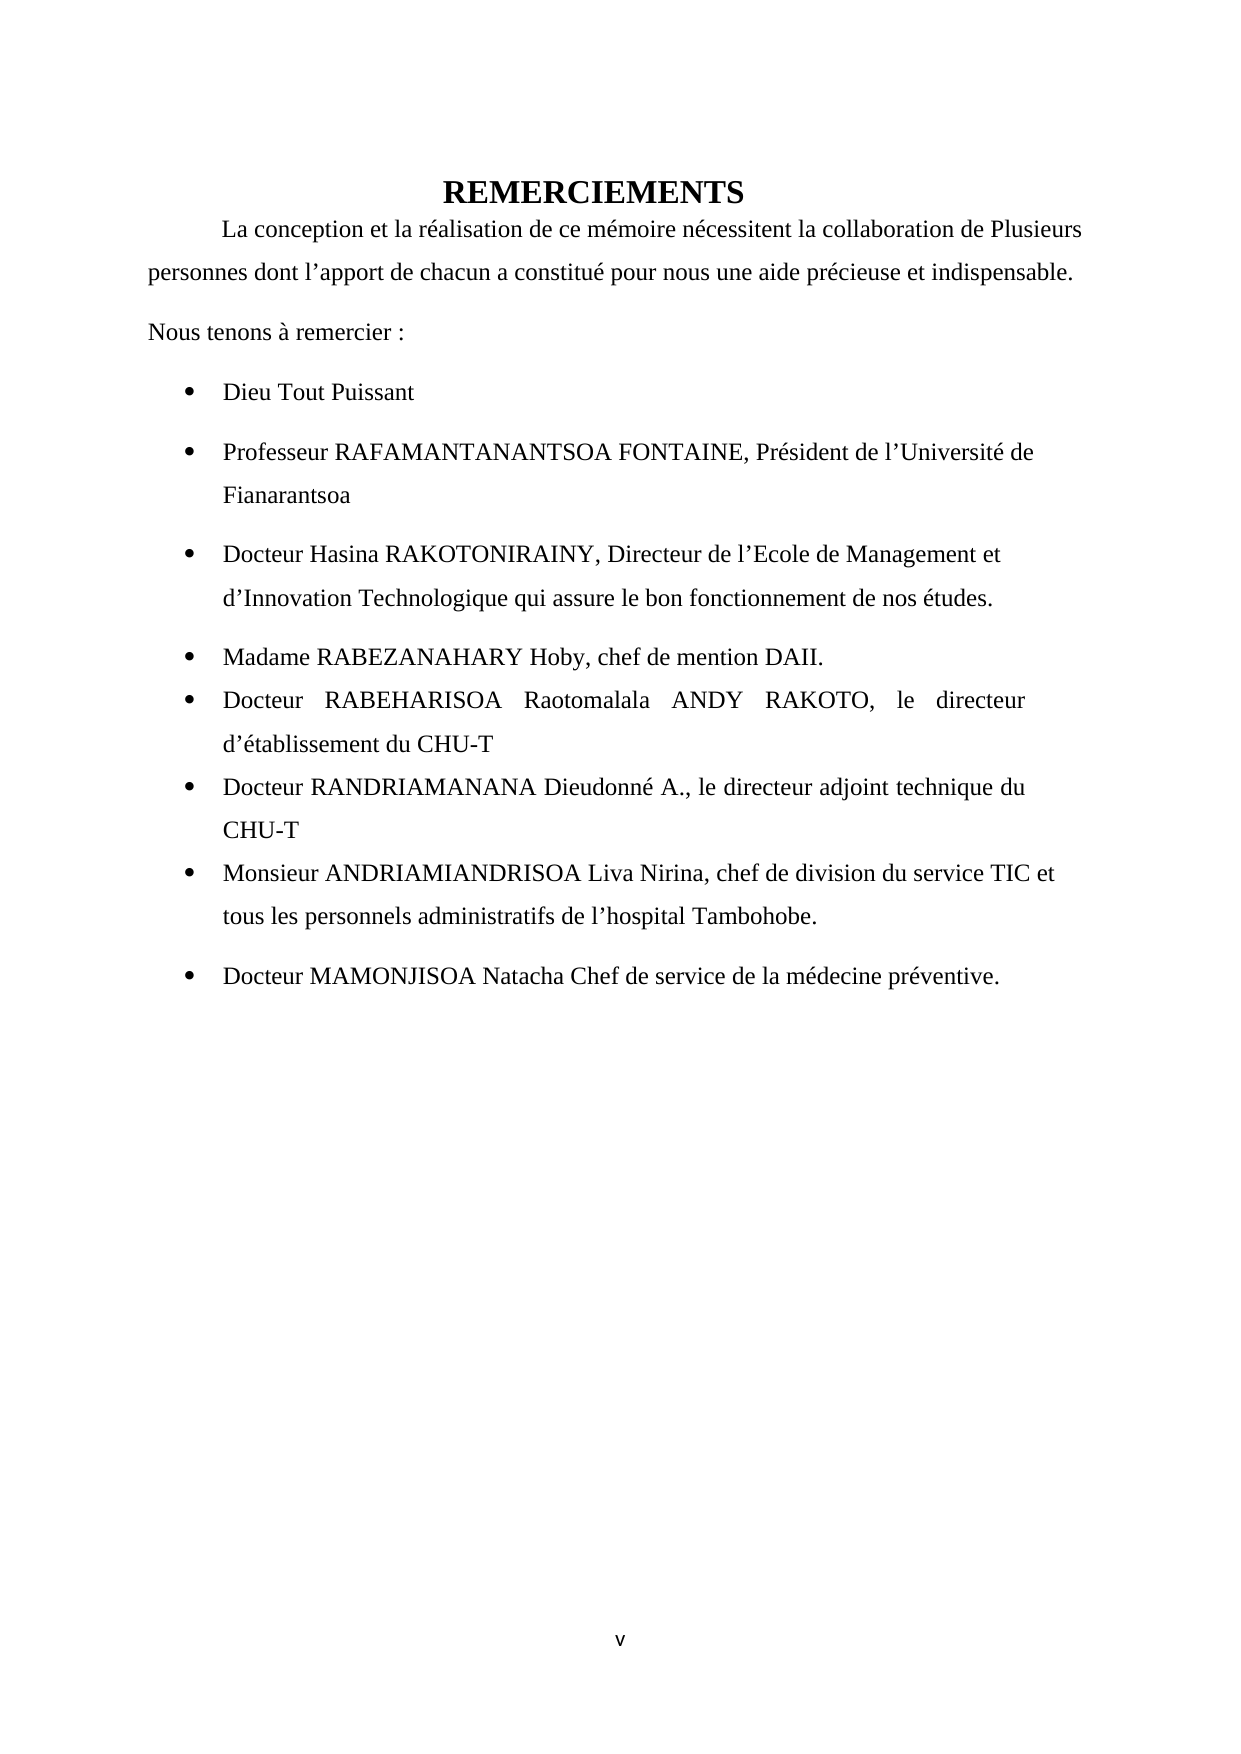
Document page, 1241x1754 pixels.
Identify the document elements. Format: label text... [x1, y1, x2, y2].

list Dieu Tout Puissant [185, 377, 1092, 406]
subtitle REMERCIEMENTS [193, 173, 1092, 211]
list Docteur MAMONJISOA Natacha Chef de service de la médecine préventive. [185, 961, 1092, 990]
list Professeur RAFAMANTANANTSOA FONTAINE, Président de l’Université de Fianarantsoa [185, 437, 1092, 508]
list Docteur RANDRIAMANANA Dieudonné A., le directeur adjoint technique du CHU-T [185, 772, 1026, 844]
list Docteur Hasina RAKOTONIRAINY, Directeur de l’Ecole de Management et d’Innovation Technologique qui assure le bon fonctionnement de nos études. [185, 539, 1092, 611]
list Docteur RABEHARISOA Raotomalala ANDY RAKOTO, le directeur d’établissement du CHU-T [185, 686, 1026, 757]
list Monsieur ANDRIAMIANDRISOA Liva Nirina, chef de division du service TIC et tous les personnels administratifs de l’hospital Tambohobe. [185, 858, 1092, 930]
list Madame RABEZANAHARY Hoby, chef de mention DAII. [185, 642, 1092, 671]
text Nous tenons à remercier : [148, 317, 1092, 346]
text La conception et la réalisation de ce mémoire nécessitent la collaboration de Plusieurs personnes dont l’apport de chacun a constitué pour nous une aide précieuse et indispensable. [148, 214, 1092, 286]
